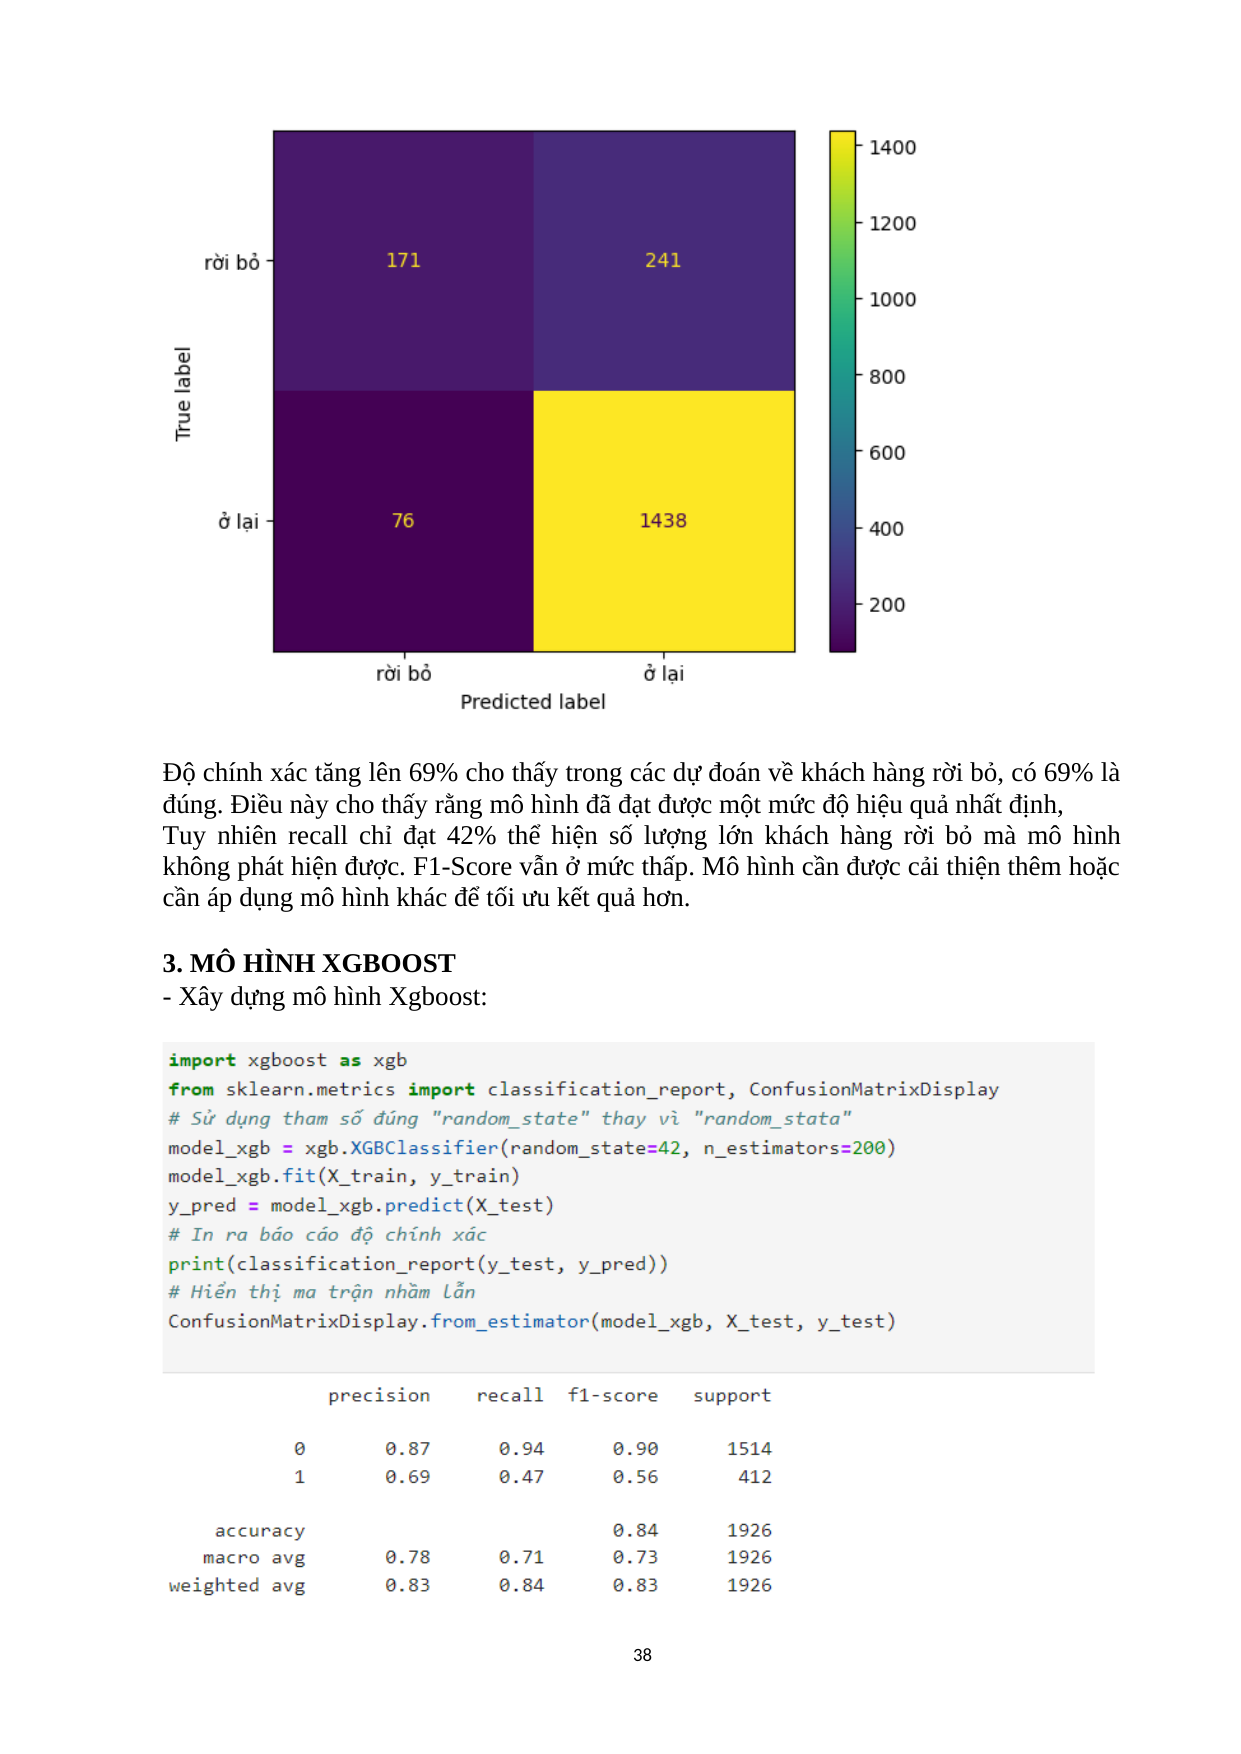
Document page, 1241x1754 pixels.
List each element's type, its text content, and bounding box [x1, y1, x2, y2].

subtitle 3. MÔ HÌNH XGBOOST [162, 948, 1122, 979]
picture [162, 118, 931, 726]
text Độ chính xác tăng lên 69% cho thấy trong các dự đoán về khách hàng rời bỏ, có 69% là đúng. Điều này cho thấy rằng mô hình đã đạt được một mức độ hiệu quả nhất định, [162, 757, 1122, 819]
picture [162, 1042, 1095, 1617]
text - Xây dựng mô hình Xgboost: [162, 981, 1122, 1012]
text Tuy nhiên recall chỉ đạt 42% thể hiện số lượng lớn khách hàng rời bỏ mà mô hình không phát hiện được. F1-Score vẫn ở mức thấp. Mô hình cần được cải thiện thêm hoặc cần áp dụng mô hình khác để tối ưu kết quả hơn. [162, 819, 1122, 912]
